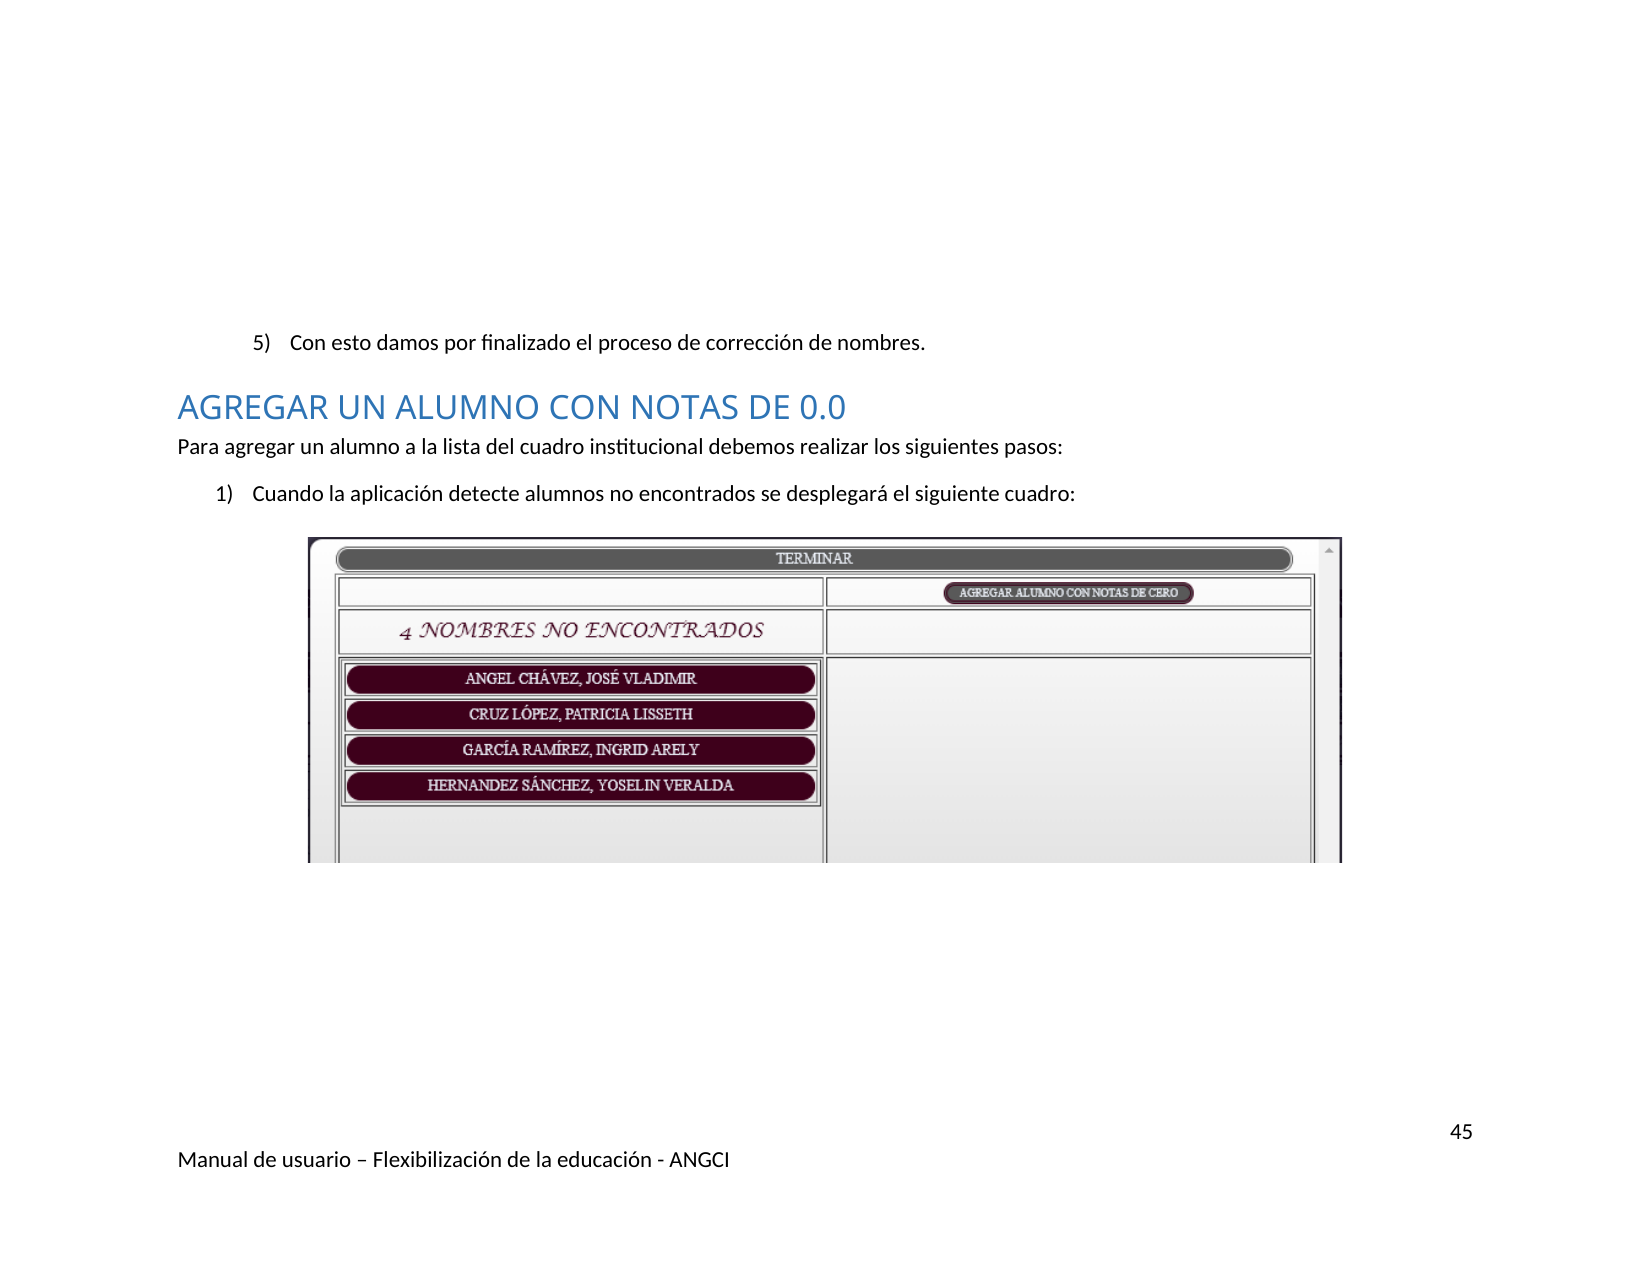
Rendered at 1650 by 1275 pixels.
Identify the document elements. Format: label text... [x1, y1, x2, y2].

picture [307, 537, 1343, 863]
list Con esto damos por finalizado el proceso de corrección de nombres. [252, 328, 1473, 356]
list Cuando la aplicación detecte alumnos no encontrados se desplegará el siguiente cuadro: [215, 479, 1473, 507]
subtitle AGREGAR UN ALUMNO CON NOTAS DE 0.0 [177, 383, 1473, 429]
text Para agregar un alumno a la lista del cuadro institucional debemos realizar los siguientes pasos: [177, 432, 1473, 460]
